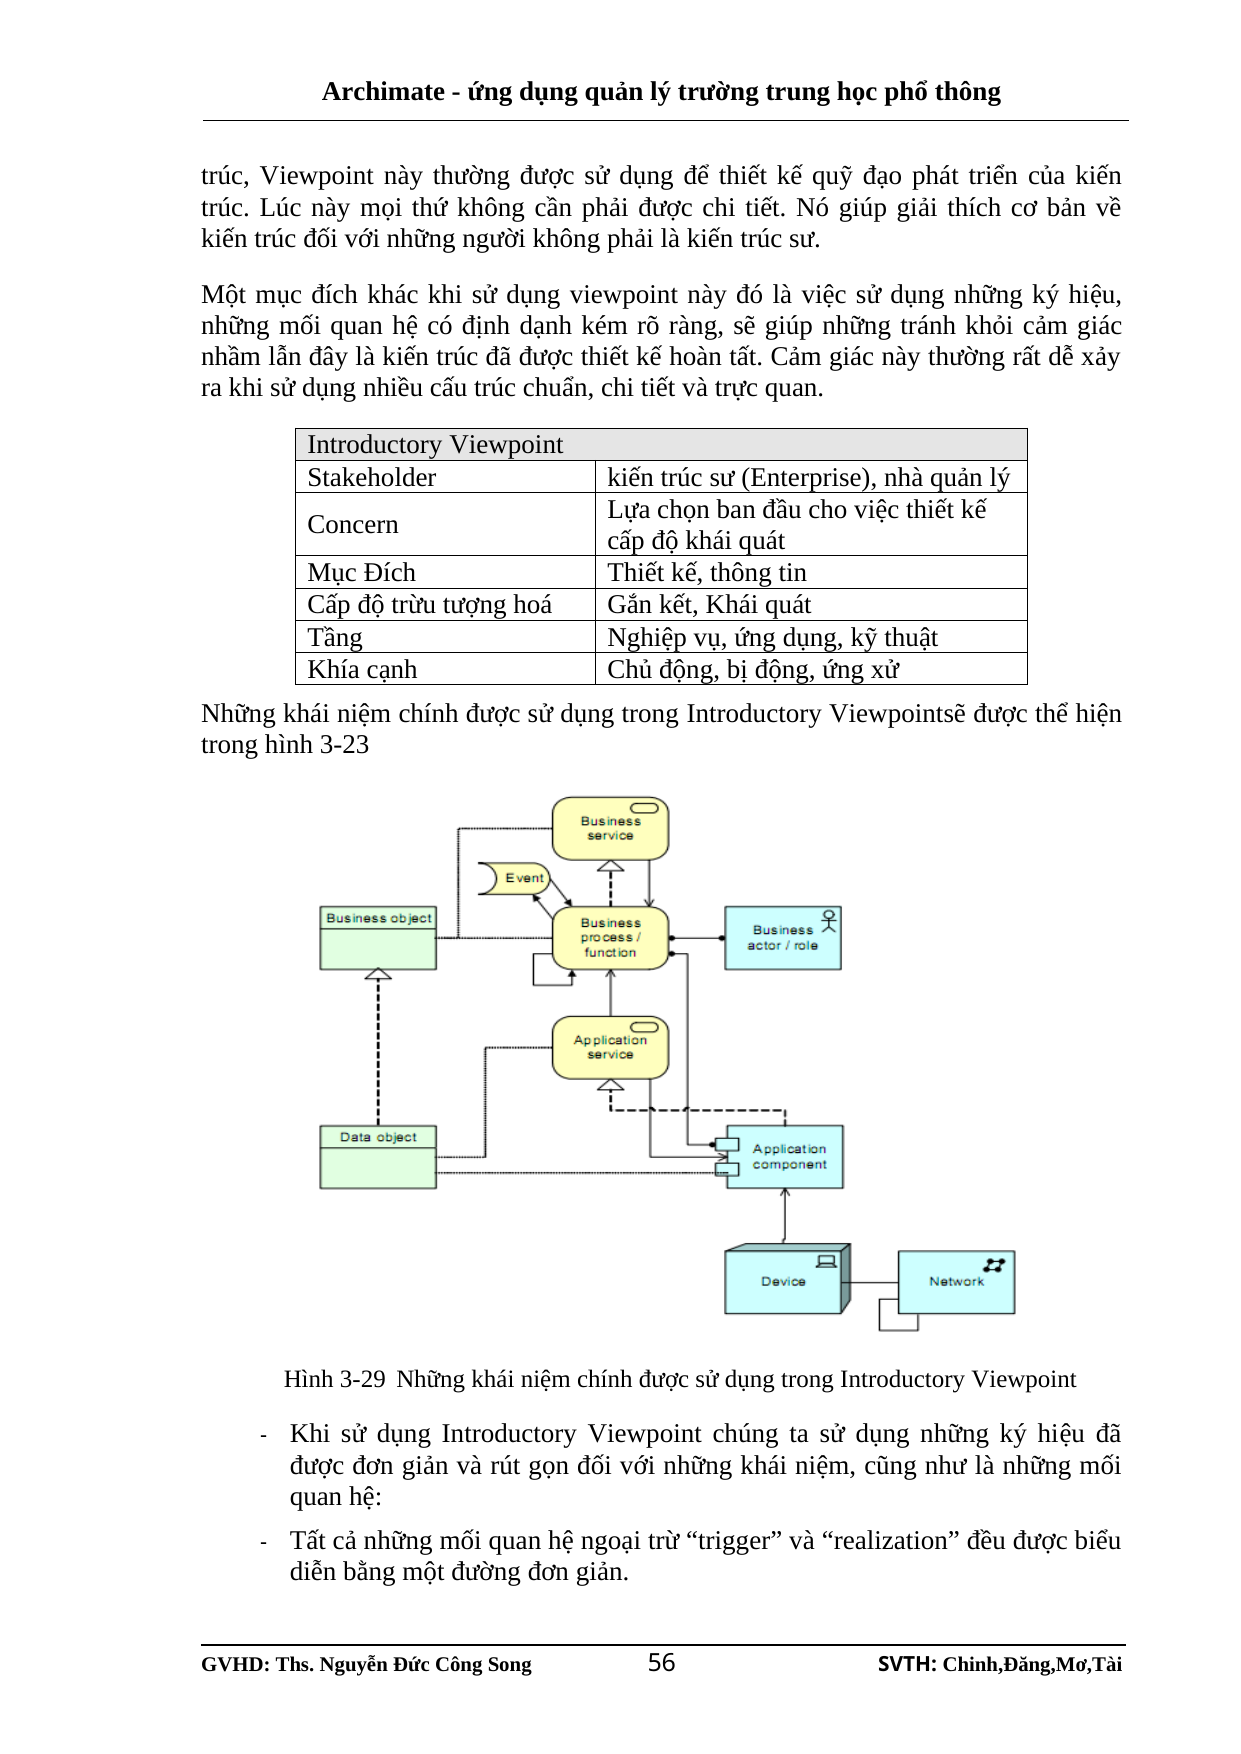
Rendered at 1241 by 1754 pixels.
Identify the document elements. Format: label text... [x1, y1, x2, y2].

table_cell Thiết kế, thông tin [596, 556, 1027, 587]
table_cell Chủ động, bị động, ứng xử [596, 653, 1027, 684]
text Những khái niệm chính được sử dụng trong Introductory Viewpoint [238, 1364, 1122, 1392]
table_header Introductory Viewpoint [296, 429, 1027, 460]
table_cell Concern [296, 493, 595, 555]
table_cell Cấp độ trừu tượng hoá [296, 589, 595, 619]
text Khi sử dụng Introductory Viewpoint chúng ta sử dụng những ký hiệu đã được đơn giản và rút gọn đối với những khái niệm, cũng như là những mối quan hệ: [260, 1417, 1122, 1511]
table_cell kiến trúc sư (Enterprise), nhà quản lý [596, 461, 1027, 492]
table_cell Khía cạnh [296, 653, 595, 684]
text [201, 159, 1122, 253]
table_cell Mục Đích [296, 556, 595, 587]
picture [295, 784, 1028, 1339]
table_cell Gắn kết, Khái quát [596, 589, 1027, 619]
table_cell Lựa chọn ban đầu cho việc thiết kế cấp độ khái quát [596, 493, 1027, 555]
text Một mục đích khác khi sử dụng viewpoint này đó là việc sử dụng những ký hiệu, những mối quan hệ có định dạnh kém rõ ràng, sẽ giúp những tránh khỏi cảm giác nhầm lẫn đây là kiến trúc đã được thiết kế hoàn tất. Cảm giác này thường rất dễ xảy ra khi sử dụng nhiều cấu trúc chuẩn, chi tiết và trực quan. [201, 278, 1122, 402]
text Tất cả những mối quan hệ ngoại trừ “trigger” và “realization” đều được biểu diễn bằng một đường đơn giản. [260, 1524, 1122, 1587]
table_cell Tầng [296, 621, 595, 652]
table_cell Nghiệp vụ, ứng dụng, kỹ thuật [596, 621, 1027, 652]
table_cell Stakeholder [296, 461, 595, 492]
text Những khái niệm chính được sử dụng trong Introductory Viewpointsẽ được thể hiện trong hình 3-23 [201, 697, 1122, 760]
